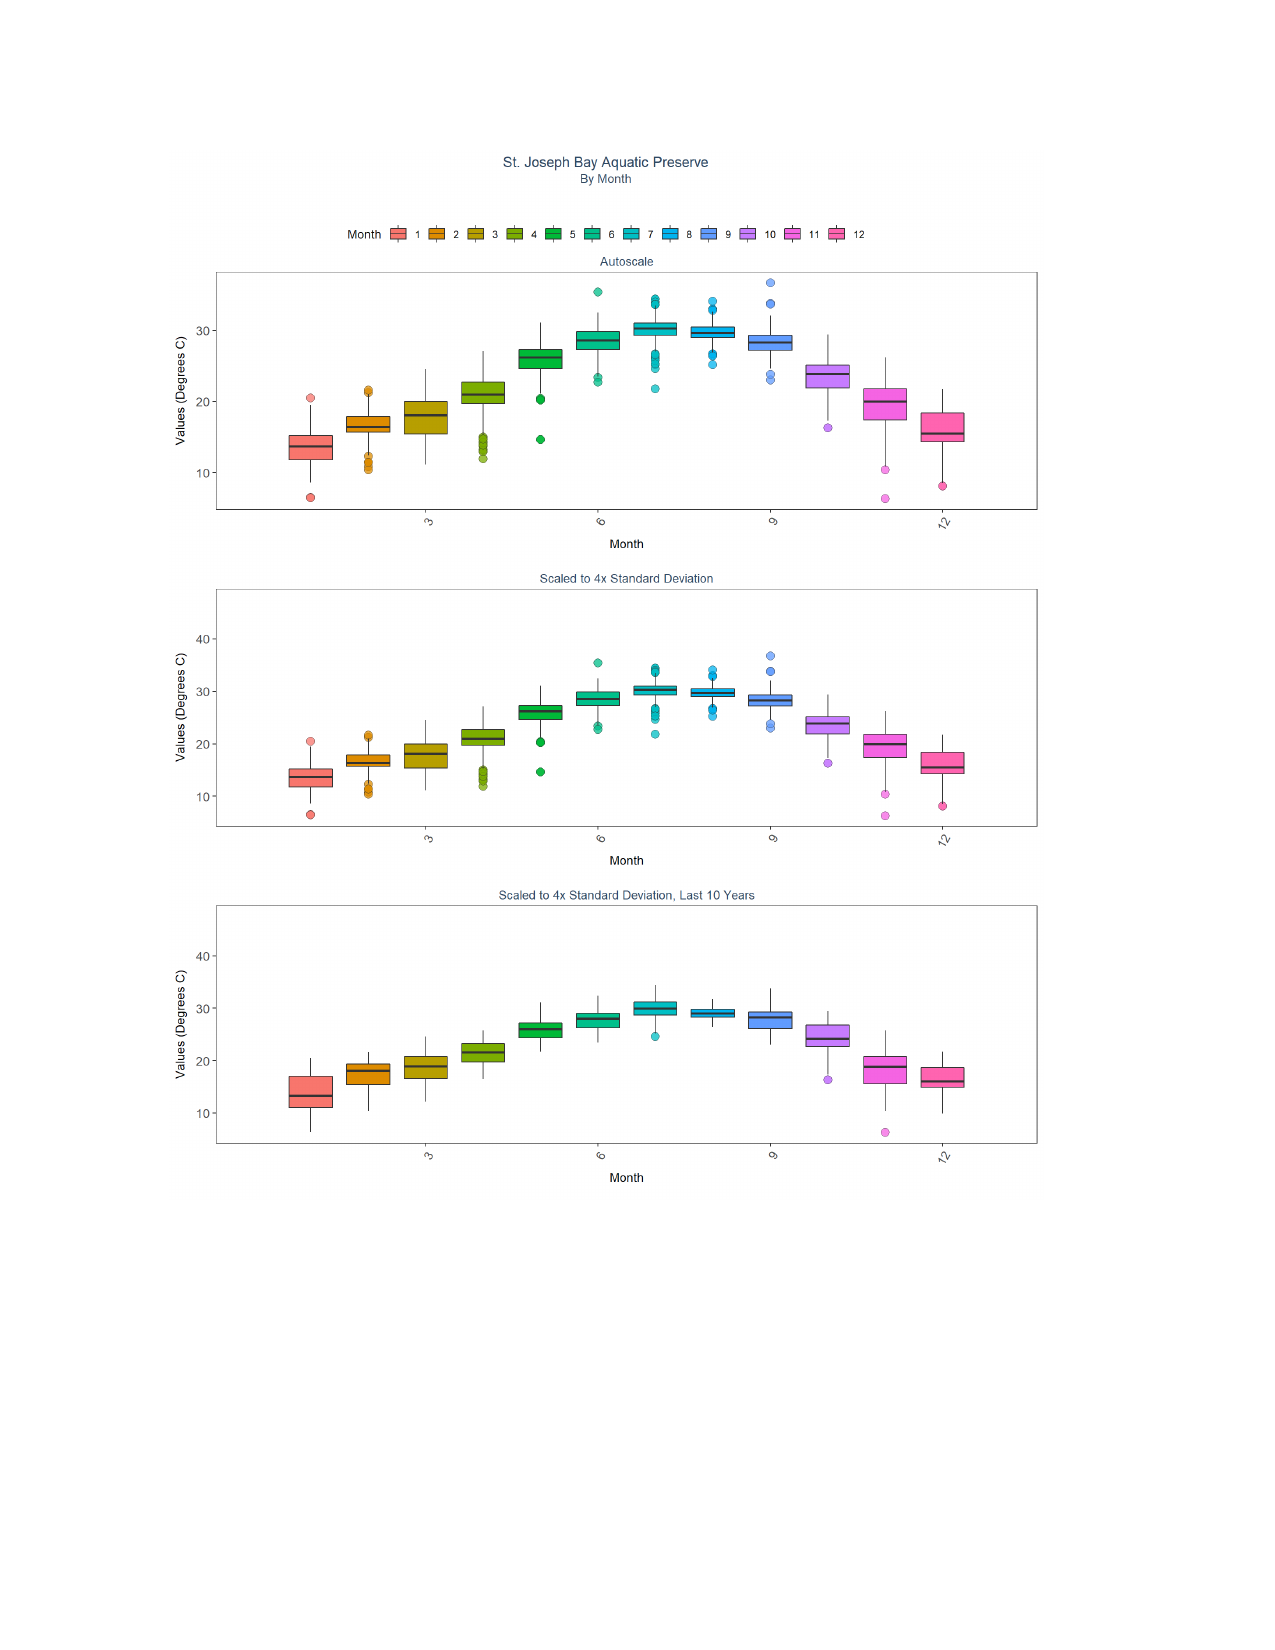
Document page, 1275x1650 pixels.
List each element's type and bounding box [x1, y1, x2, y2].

picture [168, 150, 1044, 1200]
